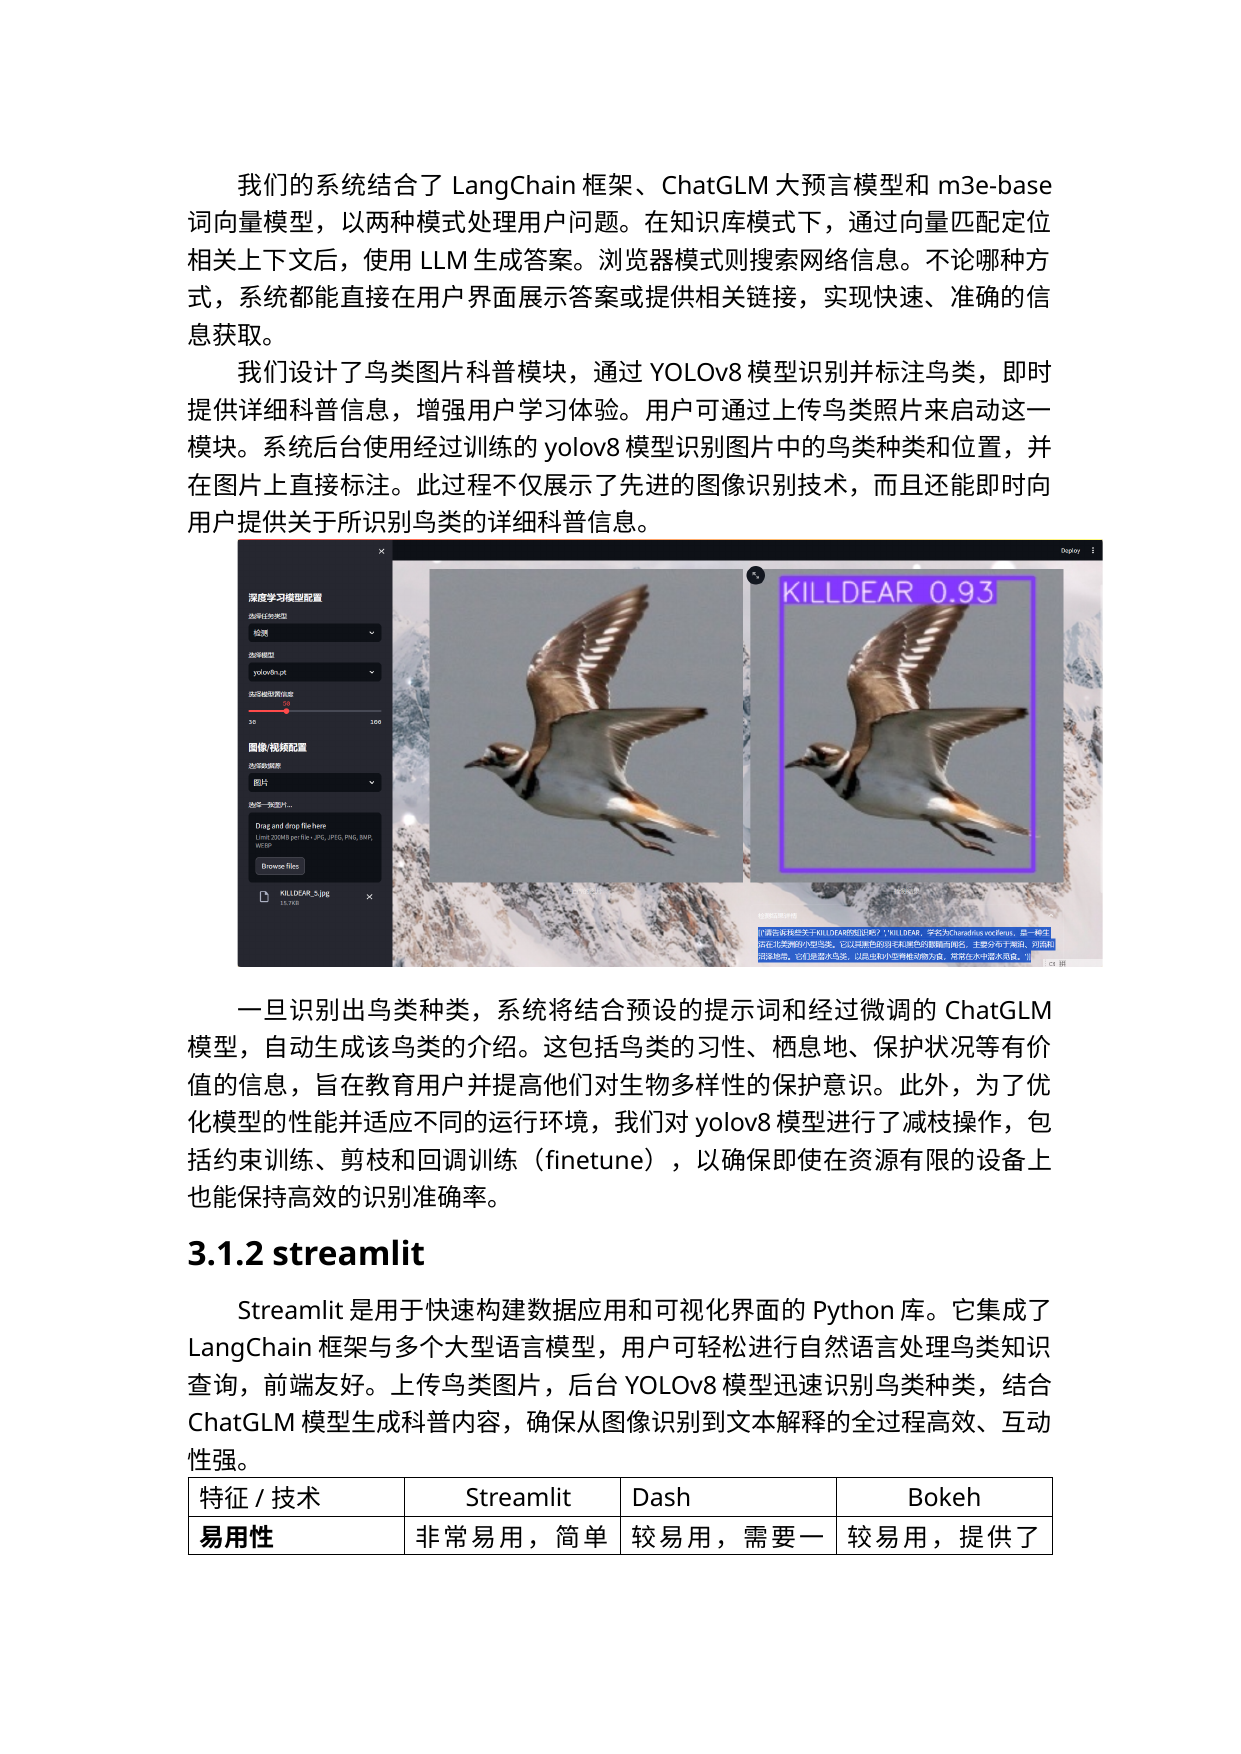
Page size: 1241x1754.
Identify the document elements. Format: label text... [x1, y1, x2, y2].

text 3.1.2 streamlit [187, 1214, 1053, 1289]
table_header Dash [621, 1478, 836, 1516]
picture [237, 539, 1103, 967]
table_header Bokeh [837, 1478, 1052, 1516]
text 一旦识别出鸟类种类，系统将结合预设的提示词和经过微调的ChatGLM模型，自动生成该鸟类的介绍。这包括鸟类的习性、栖息地、保护状况等有价值的信息，旨在教育用户并提高他们对生物多样性的保护意识。此外，为了优化模型的性能并适应不同的运行环境，我们对yolov8模型进行了减枝操作，包括约束训练、剪枝和回调训练（finetune），以确保即使在资源有限的设备上也能保持高效的识别准确率。 [187, 989, 1053, 1214]
text Streamlit是用于快速构建数据应用和可视化界面的Python库。它集成了LangChain框架与多个大型语言模型，用户可轻松进行自然语言处理鸟类知识查询，前端友好。上传鸟类图片，后台YOLOv8模型迅速识别鸟类种类，结合ChatGLM模型生成科普内容，确保从图像识别到文本解释的全过程高效、互动性强。 [187, 1289, 1053, 1477]
table_header 特征 / 技术 [189, 1478, 404, 1516]
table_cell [837, 1517, 1052, 1554]
table_header Streamlit [405, 1478, 620, 1516]
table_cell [405, 1517, 620, 1554]
text 我们设计了鸟类图片科普模块，通过YOLOv8模型识别并标注鸟类，即时提供详细科普信息，增强用户学习体验。用户可通过上传鸟类照片来启动这一模块。系统后台使用经过训练的yolov8模型识别图片中的鸟类种类和位置，并在图片上直接标注。此过程不仅展示了先进的图像识别技术，而且还能即时向用户提供关于所识别鸟类的详细科普信息。 [187, 352, 1053, 539]
text 我们的系统结合了LangChain框架、ChatGLM大预言模型和m3e-base词向量模型，以两种模式处理用户问题。在知识库模式下，通过向量匹配定位相关上下文后，使用LLM生成答案。浏览器模式则搜索网络信息。不论哪种方式，系统都能直接在用户界面展示答案或提供相关链接，实现快速、准确的信息获取。 [187, 164, 1053, 352]
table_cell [621, 1517, 836, 1554]
table_cell 易用性 [189, 1517, 404, 1554]
